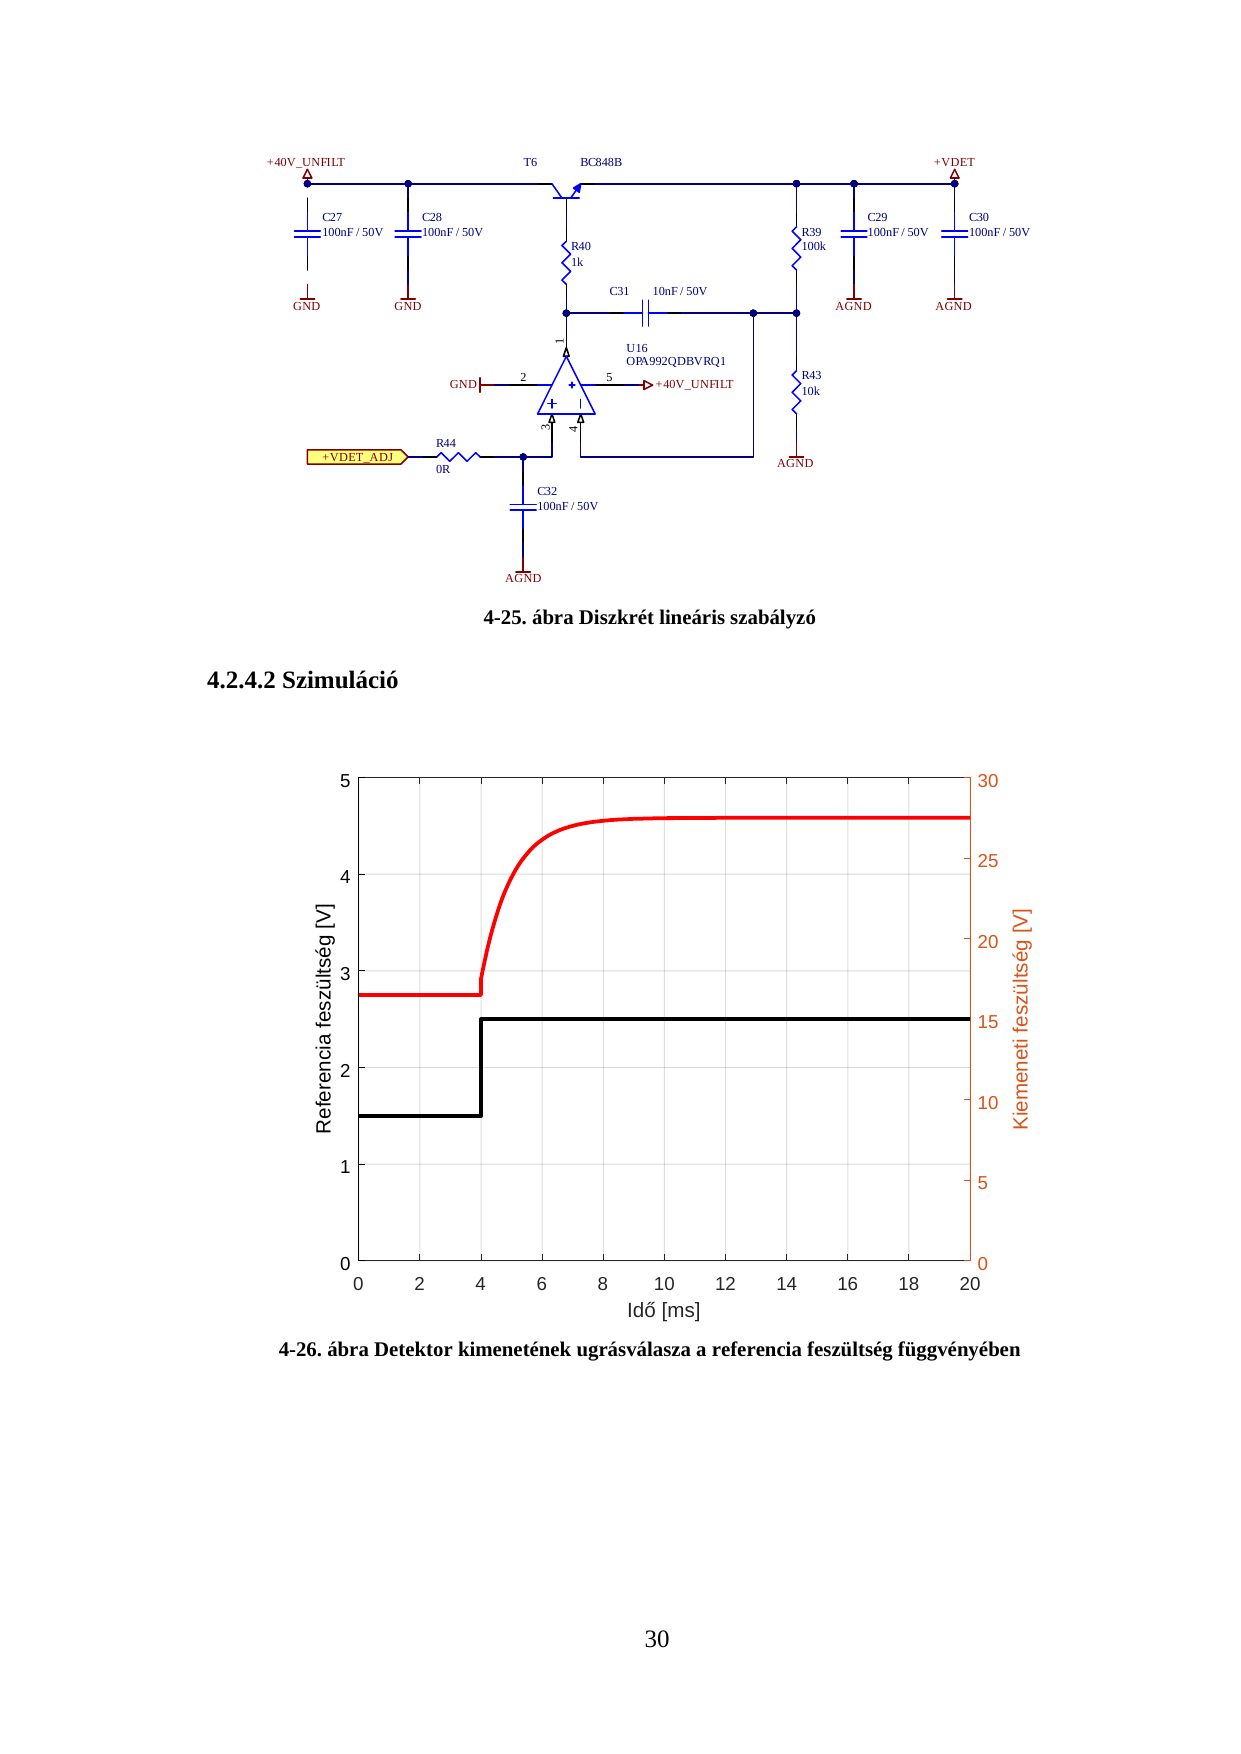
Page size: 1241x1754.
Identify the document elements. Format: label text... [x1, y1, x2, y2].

subtitle Szimuláció [207, 666, 1092, 694]
text -. ábra Diszkrét lineáris szabályzó [207, 604, 1092, 629]
text 4-. ábra Detektor kimenetének ugrásválasza a referencia feszültség függvényében [207, 1337, 1092, 1361]
